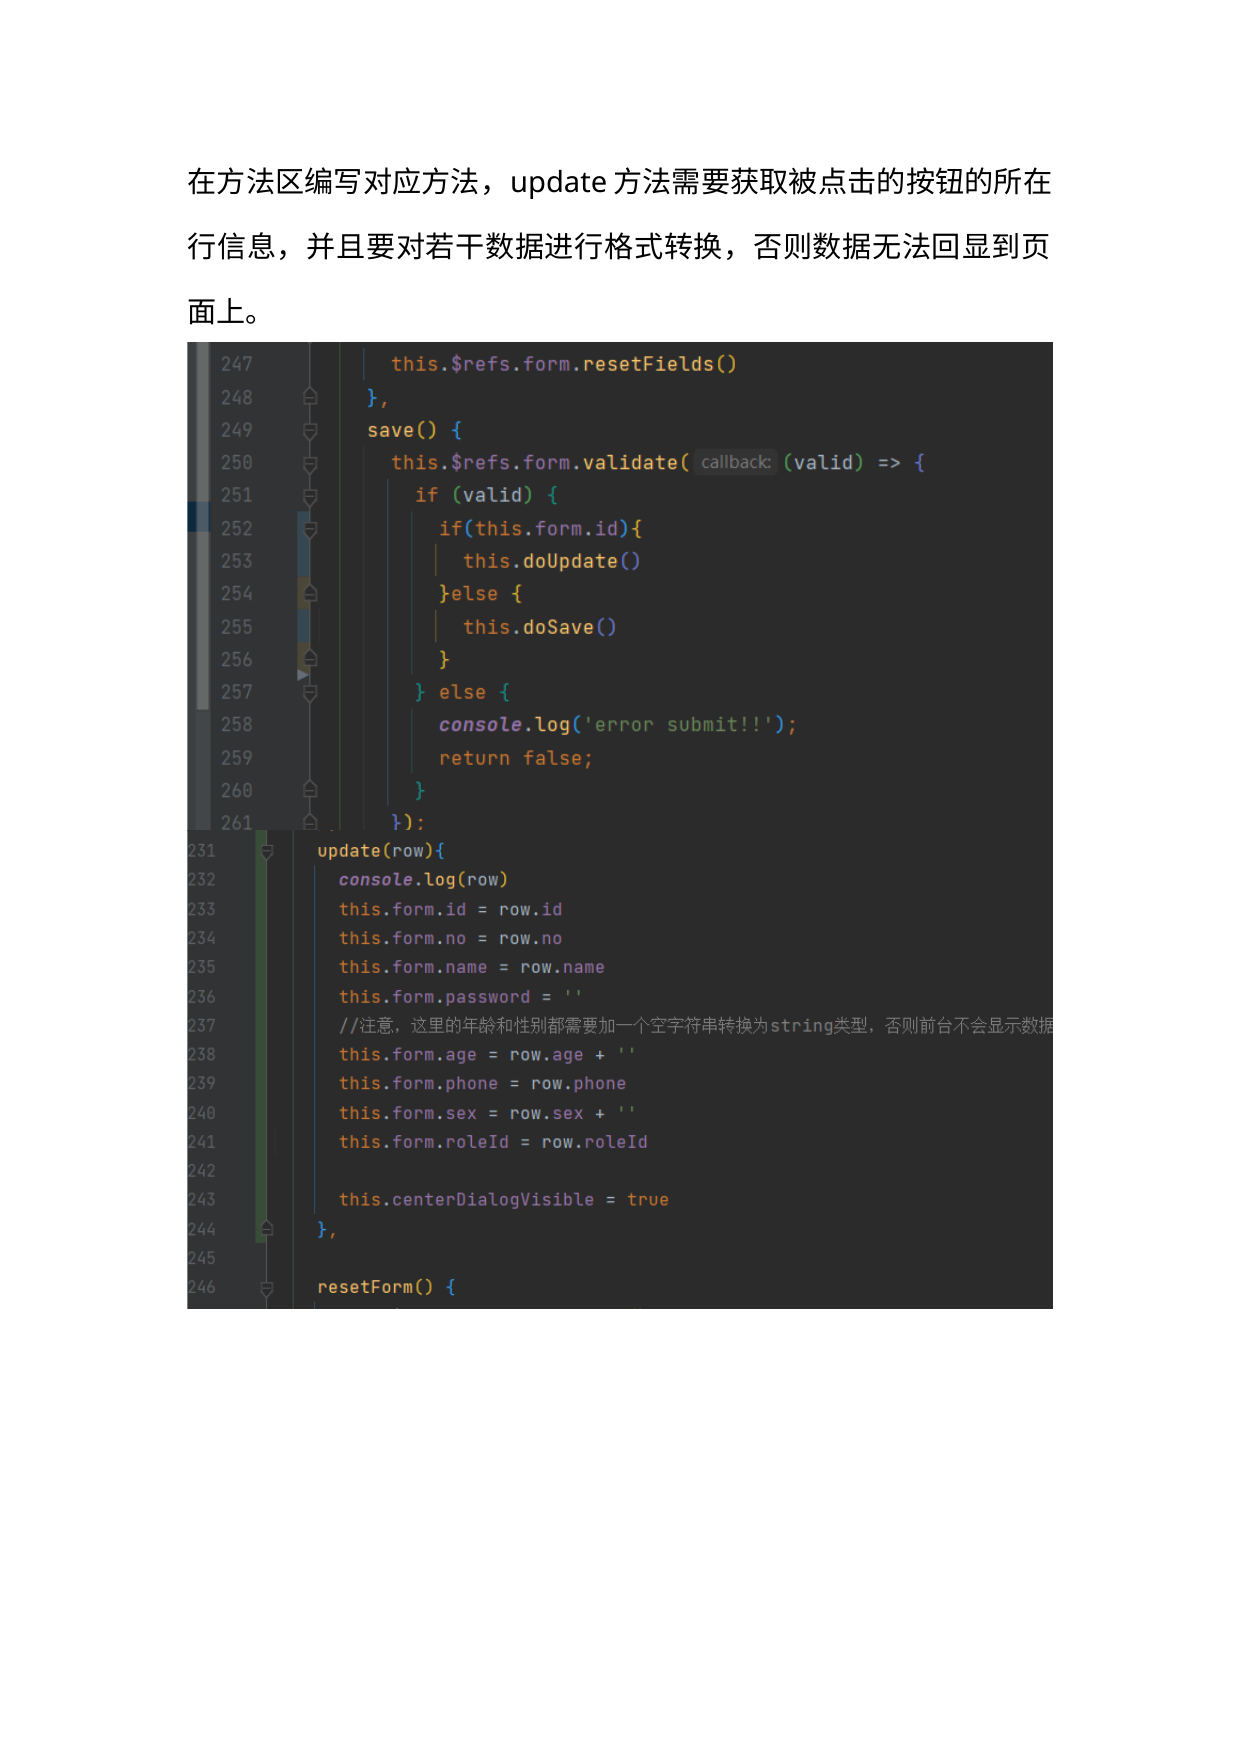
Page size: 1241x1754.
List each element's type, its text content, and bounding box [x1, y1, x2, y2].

picture [187, 342, 1053, 1309]
text 在方法区编写对应方法，update方法需要获取被点击的按钮的所在行信息，并且要对若干数据进行格式转换，否则数据无法回显到页面上。 [187, 148, 1053, 342]
